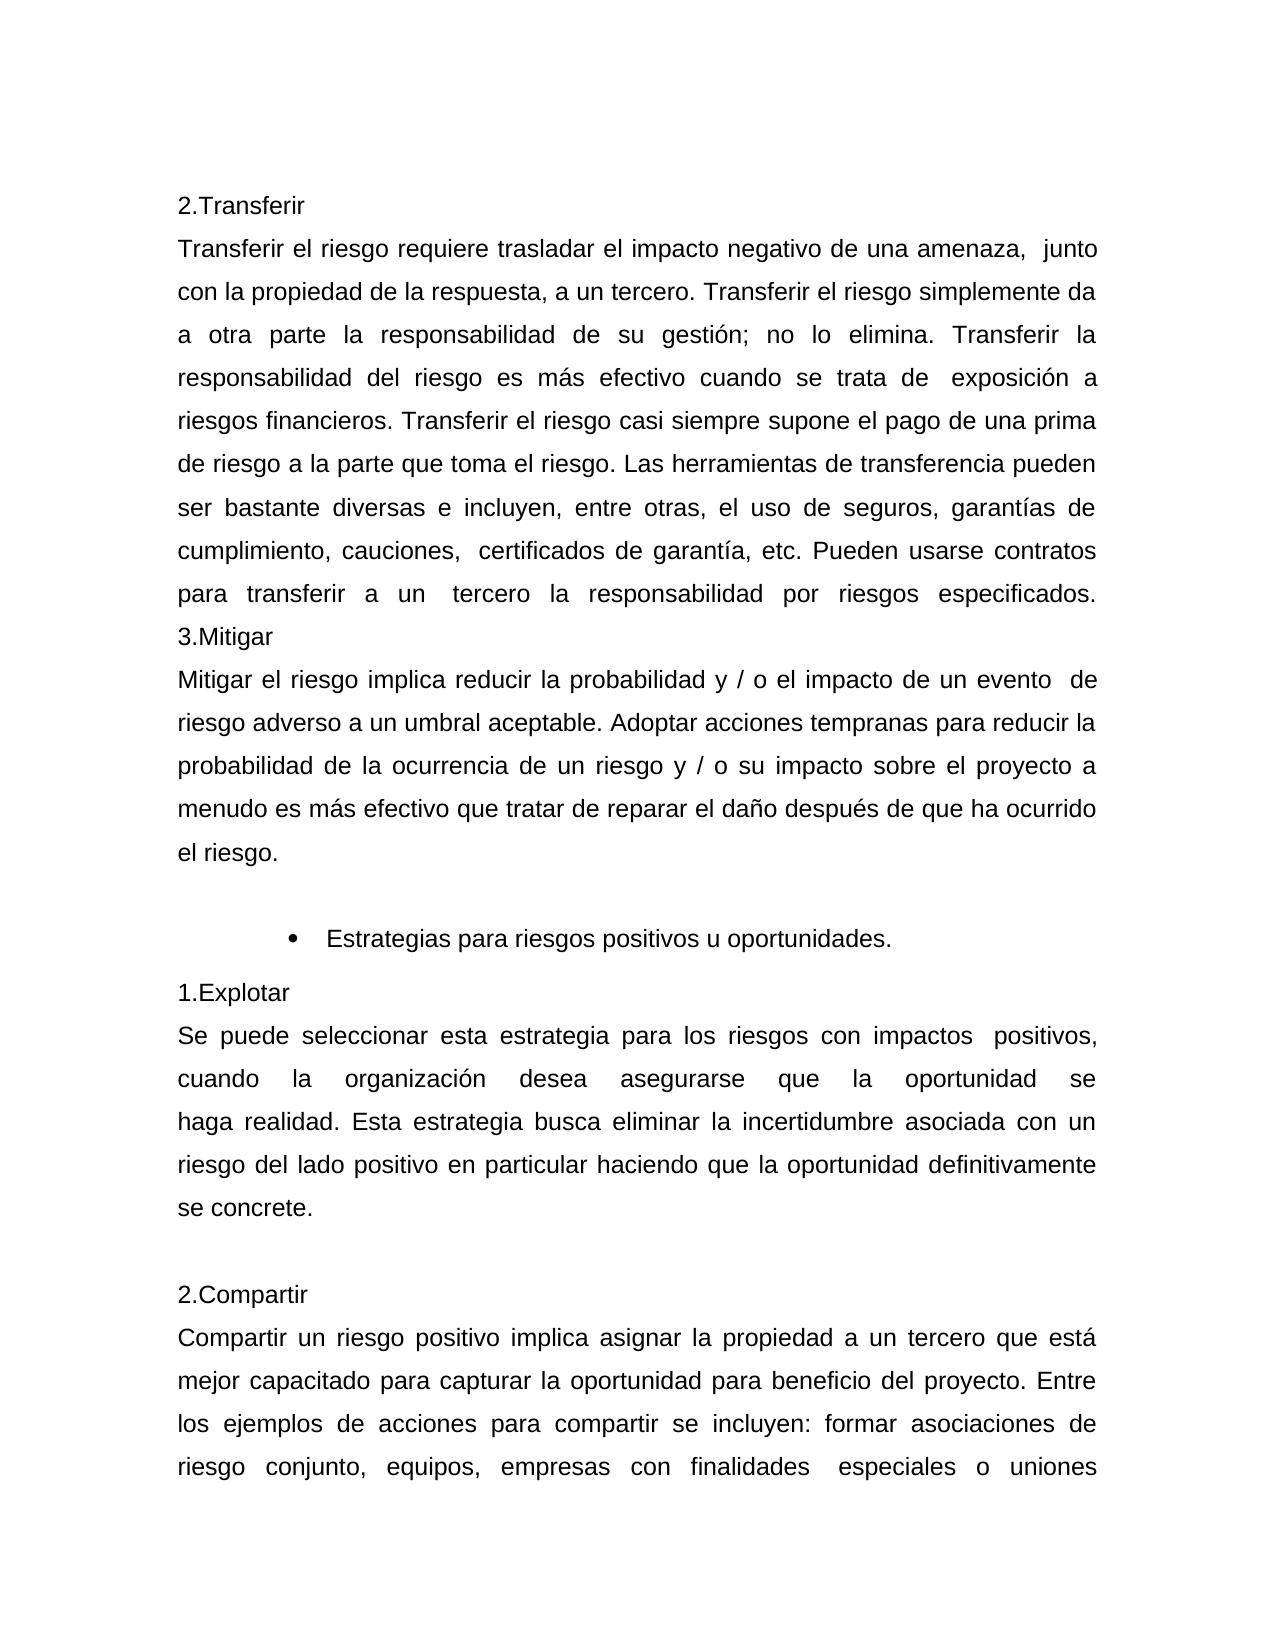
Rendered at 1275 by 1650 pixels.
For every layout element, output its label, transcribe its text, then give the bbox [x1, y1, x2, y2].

text 1.Explotar Se puede seleccionar esta estrategia para los riesgos con impactos positivos, cuando la organización desea asegurarse que la oportunidad se haga realidad. Esta estrategia busca eliminar la incertidumbre asociada con un riesgo del lado positivo en particular haciendo que la oportunidad definitivamente se concrete. [177, 978, 1098, 1222]
list Estrategias para riesgos positivos u oportunidades. [288, 924, 1098, 953]
text 2.Transferir Transferir el riesgo requiere trasladar el impacto negativo de una amenaza, junto con la propiedad de la respuesta, a un tercero. Transferir el riesgo simplemente da a otra parte la responsabilidad de su gestión; no lo elimina. Transferir la responsabilidad del riesgo es más efectivo cuando se trata de exposición a riesgos financieros. Transferir el riesgo casi siempre supone el pago de una prima de riesgo a la parte que toma el riesgo. Las herramientas de transferencia pueden ser bastante diversas e incluyen, entre otras, el uso de seguros, garantías de cumplimiento, cauciones, certificados de garantía, etc. Pueden usarse contratos para transferir a un tercero la responsabilidad por riesgos especificados. 3.Mitigar Mitigar el riesgo implica reducir la probabilidad y / o el impacto de un evento de riesgo adverso a un umbral aceptable. Adoptar acciones tempranas para reducir la probabilidad de la ocurrencia de un riesgo y / o su impacto sobre el proyecto a menudo es más efectivo que tratar de reparar el daño después de que ha ocurrido el riesgo. [177, 148, 1098, 866]
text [177, 1237, 1098, 1481]
